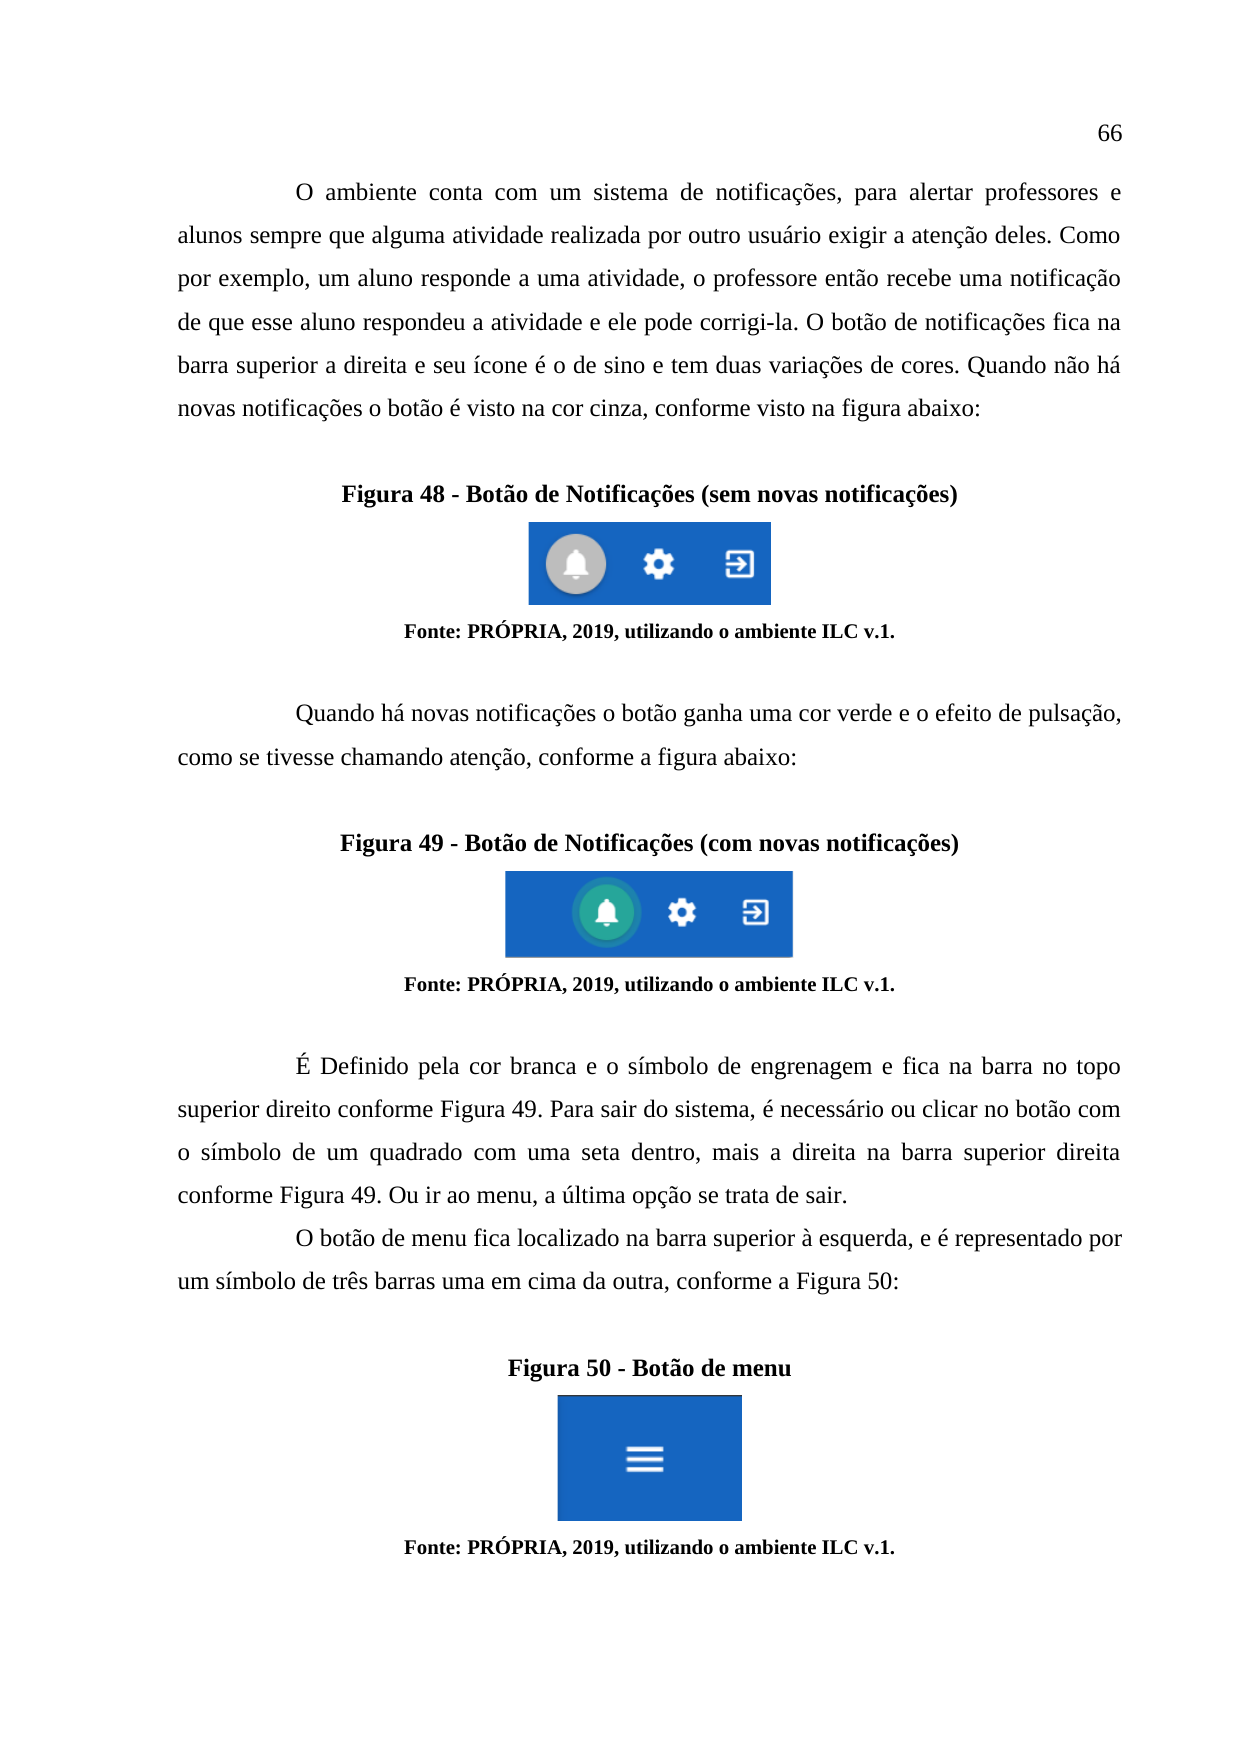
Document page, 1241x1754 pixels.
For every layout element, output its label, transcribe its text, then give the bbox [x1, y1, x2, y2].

text O ambiente conta com um sistema de notificações, para alertar professores e alunos sempre que alguma atividade realizada por outro usuário exigir a atenção deles. Como por exemplo, um aluno responde a uma atividade, o professore então recebe uma notificação de que esse aluno respondeu a atividade e ele pode corrigi-la. O botão de notificações fica na barra superior a direita e seu ícone é o de sino e tem duas variações de cores. Quando não há novas notificações o botão é visto na cor cinza, conforme visto na figura abaixo: [177, 177, 1122, 422]
text Fonte: PRÓPRIA, 2019, utilizando o ambiente ILC v.1. [177, 972, 1122, 996]
picture [505, 871, 794, 958]
text Quando há novas notificações o botão ganha uma cor verde e o efeito de pulsação, como se tivesse chamando atenção, conforme a figura abaixo: [177, 698, 1122, 770]
picture [528, 522, 771, 605]
picture [557, 1395, 742, 1521]
text Fonte: PRÓPRIA, 2019, utilizando o ambiente ILC v.1. [177, 1535, 1122, 1559]
text Fonte: PRÓPRIA, 2019, utilizando o ambiente ILC v.1. [177, 619, 1122, 643]
